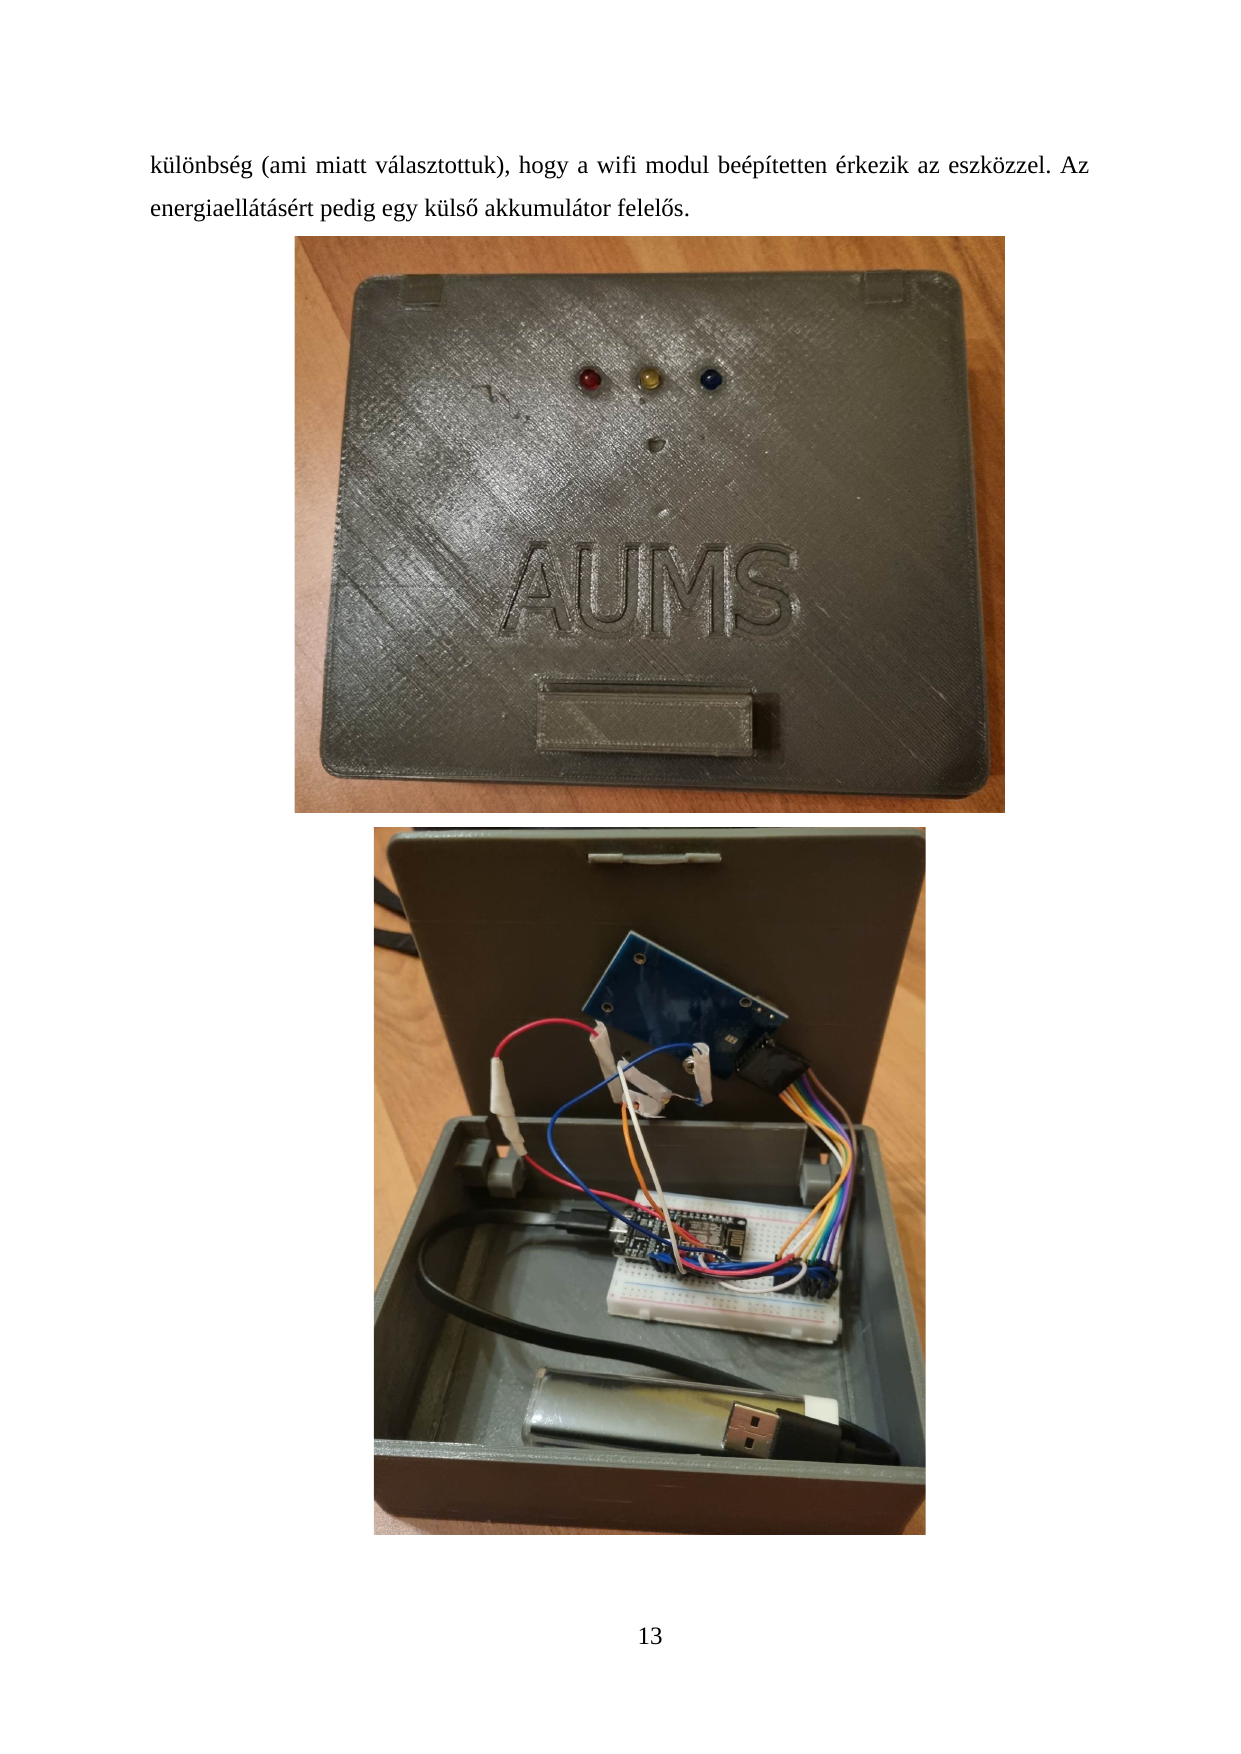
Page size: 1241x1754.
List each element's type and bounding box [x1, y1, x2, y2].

picture [294, 236, 1005, 813]
text [150, 150, 1090, 222]
picture [373, 827, 926, 1535]
